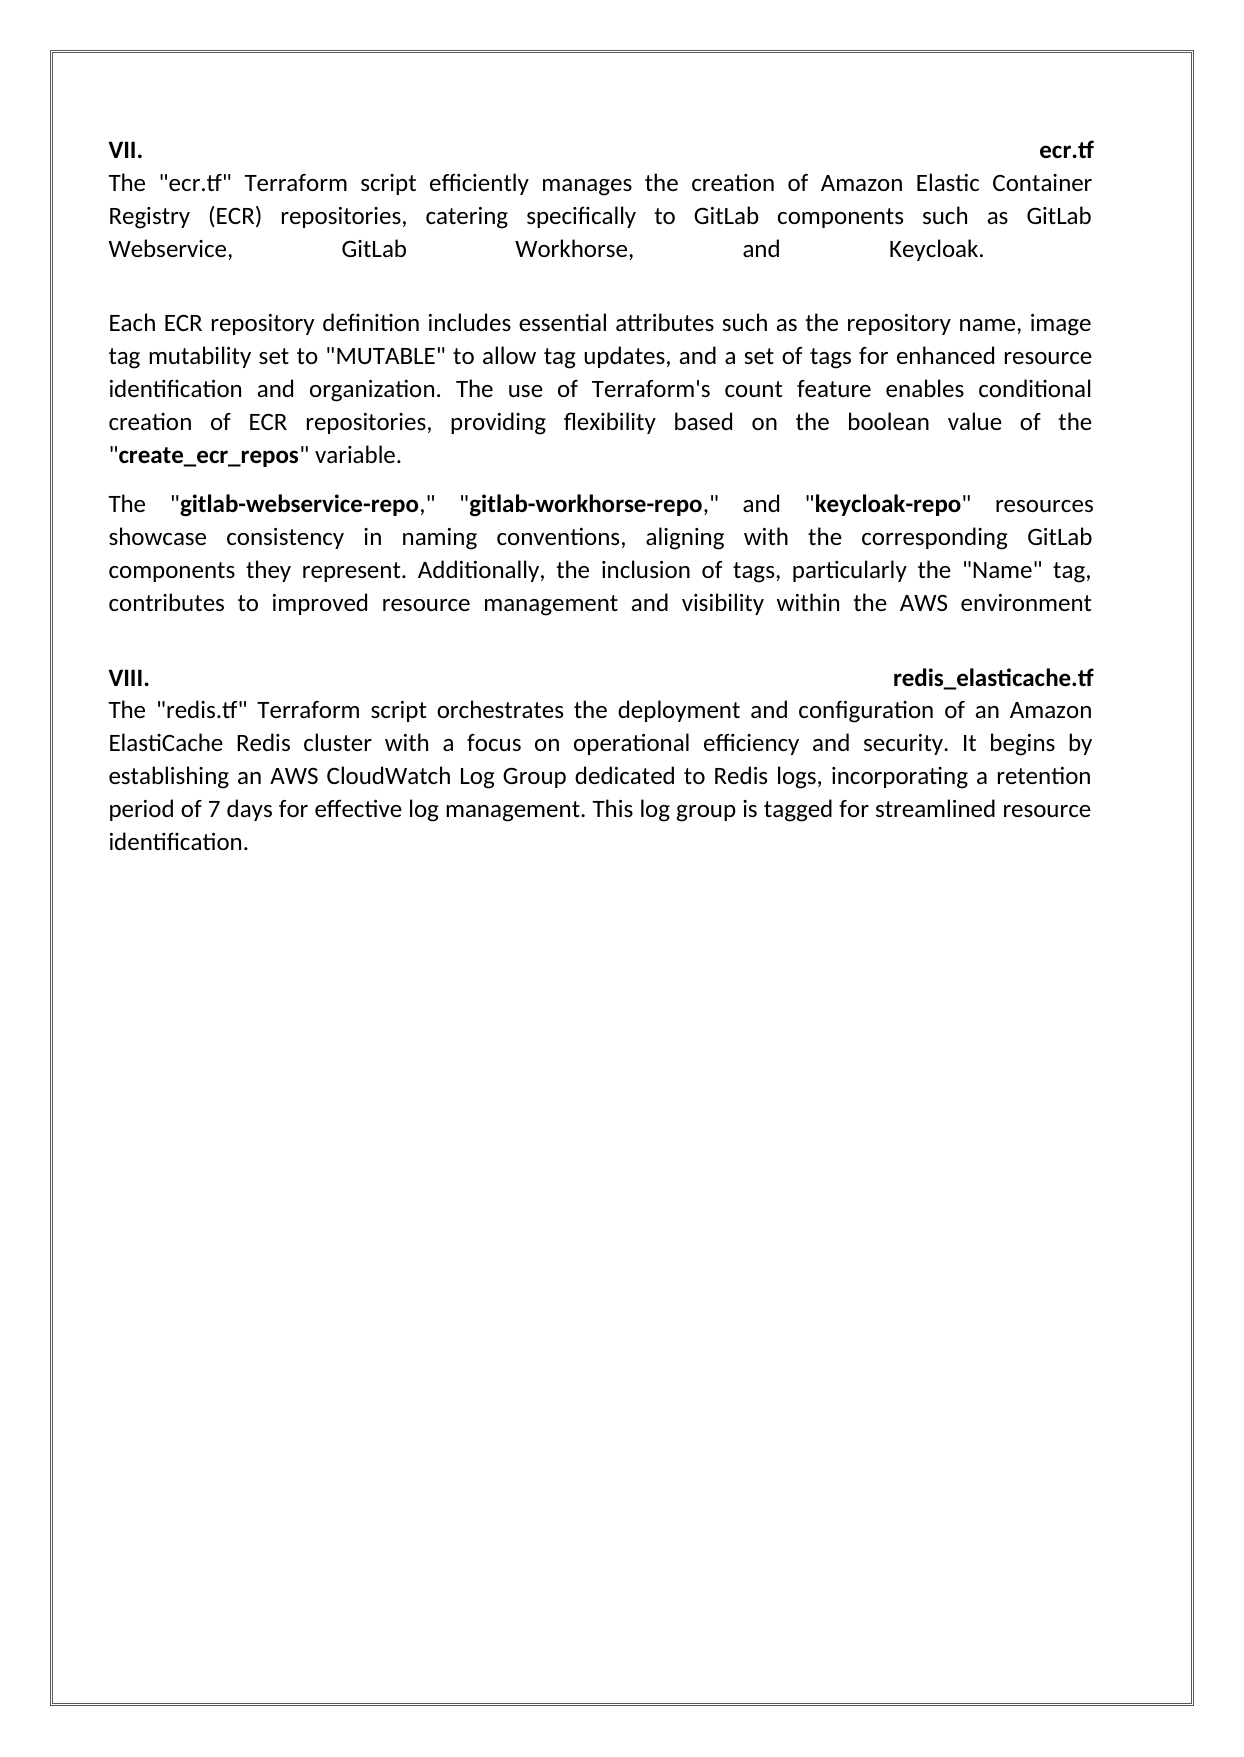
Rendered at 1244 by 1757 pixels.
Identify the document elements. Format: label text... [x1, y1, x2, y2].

subtitle VII. ecr.tf The "ecr.tf" Terraform script efficiently manages the creation of Amazon Elastic Container Registry (ECR) repositories, catering specifically to GitLab components such as GitLab Webservice, GitLab Workhorse, and Keycloak. Each ECR repository definition includes essential attributes such as the repository name, image tag mutability set to "MUTABLE" to allow tag updates, and a set of tags for enhanced resource identification and organization. The use of Terraform's count feature enables conditional creation of ECR repositories, providing flexibility based on the boolean value of the "create_ecr_repos" variable. [108, 134, 1094, 469]
subtitle The "gitlab-webservice-repo," "gitlab-workhorse-repo," and "keycloak-repo" resources showcase consistency in naming conventions, aligning with the corresponding GitLab components they represent. Additionally, the inclusion of tags, particularly the "Name" tag, contributes to improved resource management and visibility within the AWS environment VIII. redis_elasticache.tf The "redis.tf" Terraform script orchestrates the deployment and configuration of an Amazon ElastiCache Redis cluster with a focus on operational efficiency and security. It begins by establishing an AWS CloudWatch Log Group dedicated to Redis logs, incorporating a retention period of 7 days for effective log management. This log group is tagged for streamlined resource identification. [108, 489, 1094, 857]
